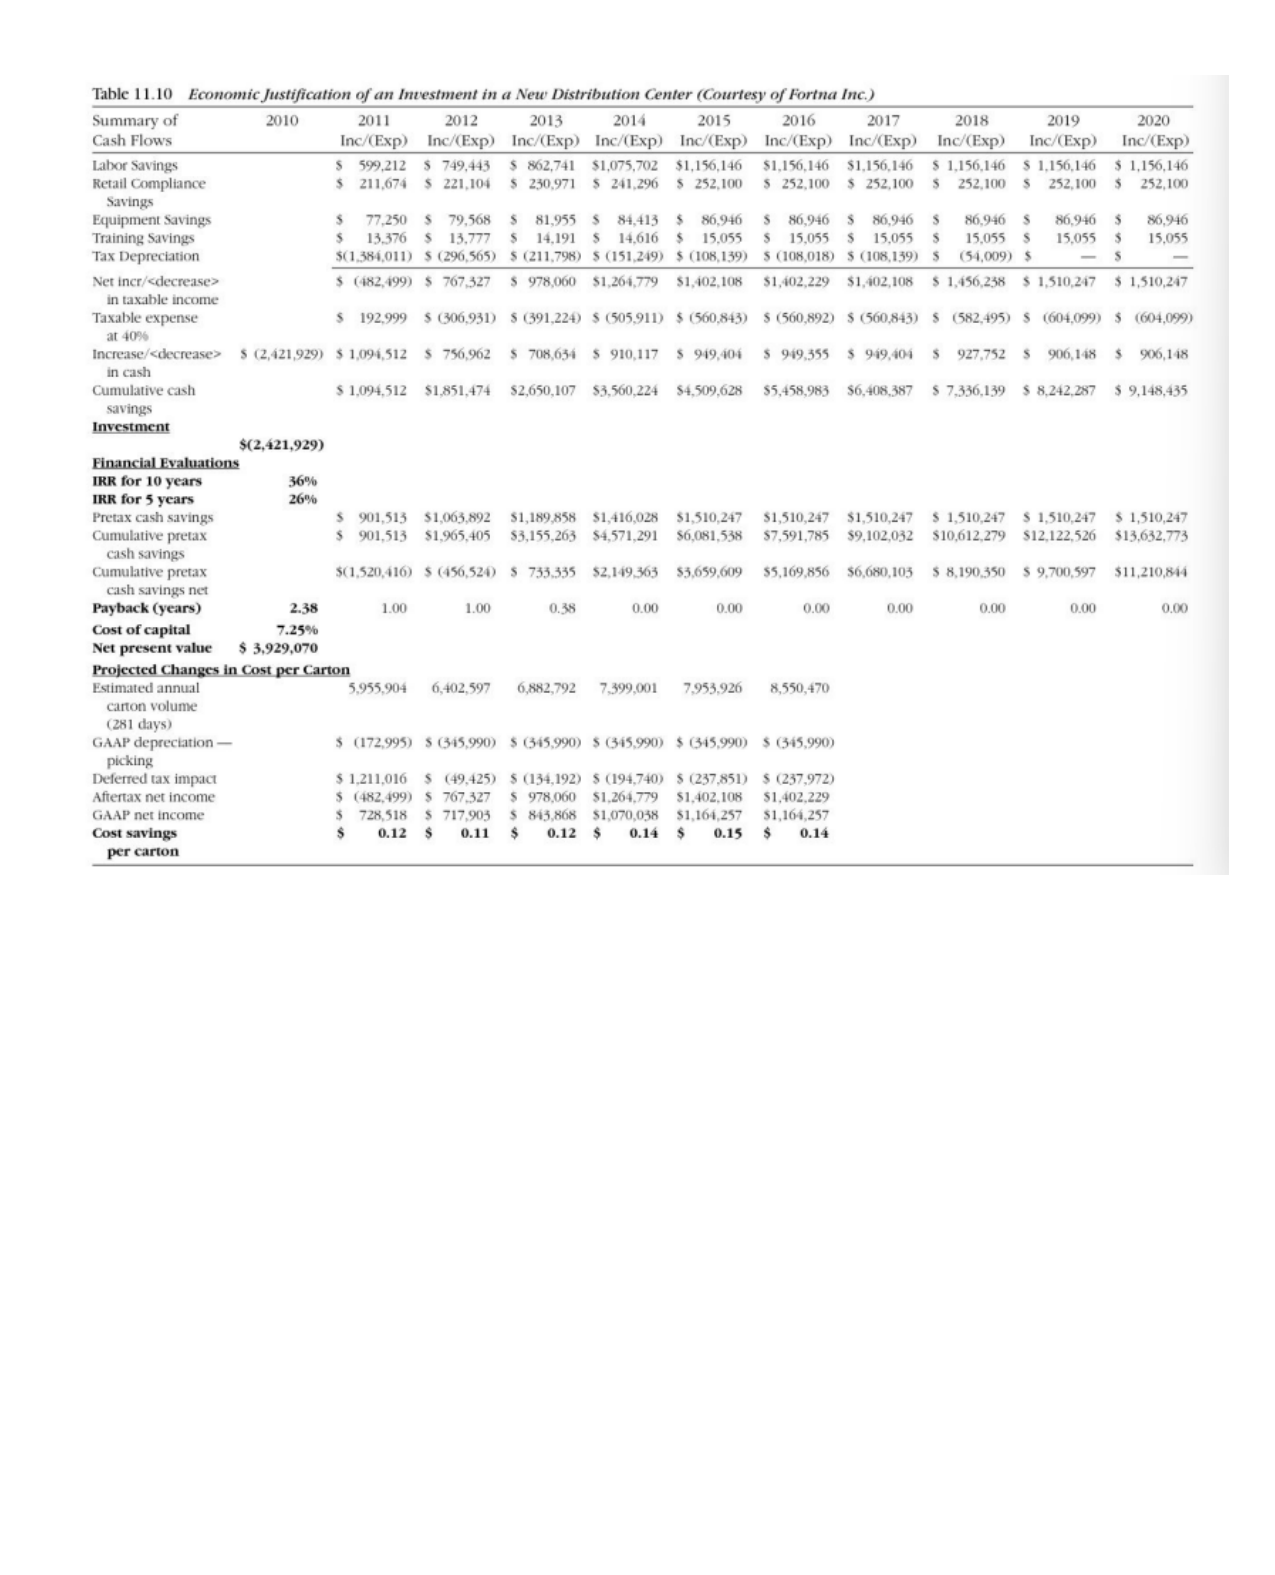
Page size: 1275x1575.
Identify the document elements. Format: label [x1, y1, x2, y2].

picture [75, 75, 1229, 875]
